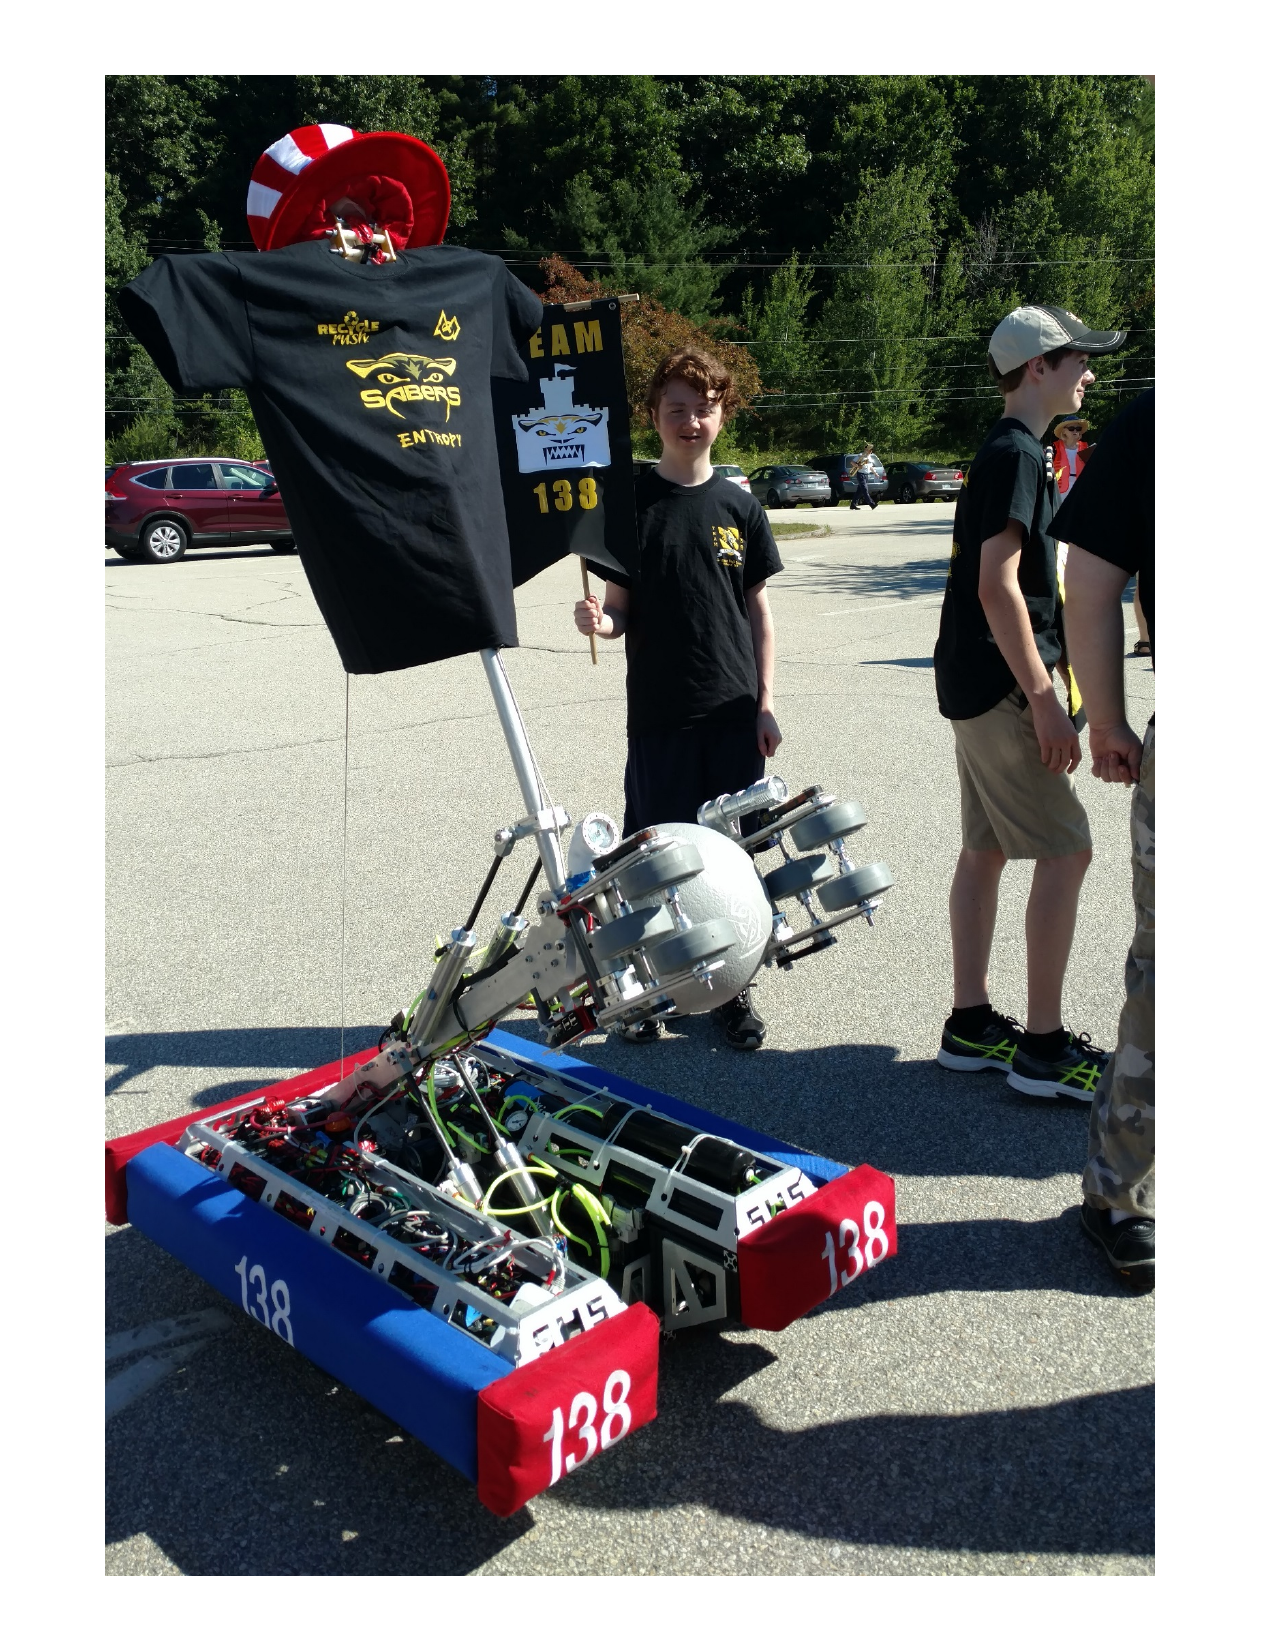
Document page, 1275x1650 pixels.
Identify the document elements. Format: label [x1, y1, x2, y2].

picture [105, 75, 1155, 1576]
